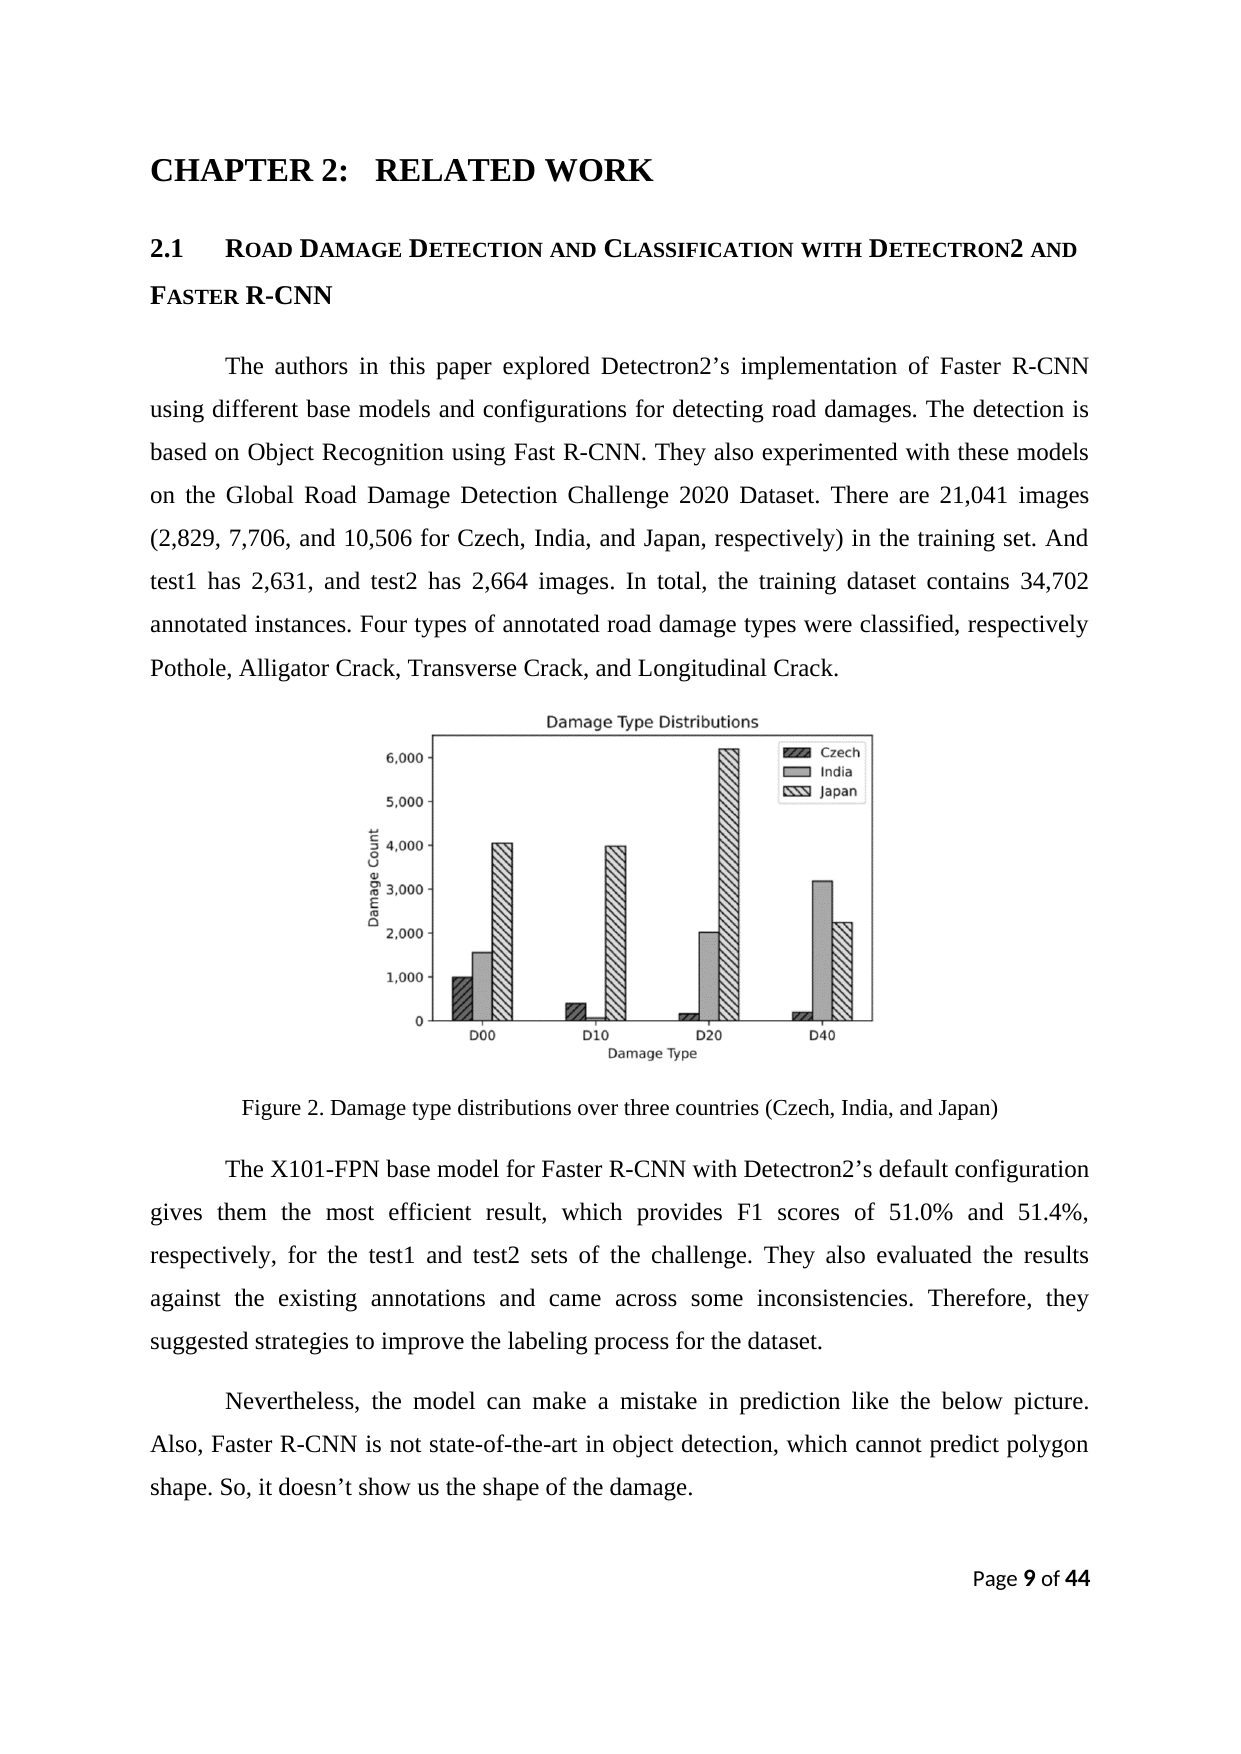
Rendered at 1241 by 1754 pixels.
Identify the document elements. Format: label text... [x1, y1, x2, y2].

text Nevertheless, the model can make a mistake in prediction like the below picture. Also, Faster R-CNN is not state-of-the-art in object detection, which cannot predict polygon shape. So, it doesn’t show us the shape of the damage. [150, 1386, 1090, 1501]
text The X101-FPN base model for Faster R-CNN with Detectron2’s default configuration gives them the most efficient result, which provides F1 scores of 51.0% and 51.4%, respectively, for the test1 and test2 sets of the challenge. They also evaluated the results against the existing annotations and came across some inconsistencies. Therefore, they suggested strategies to improve the labeling process for the dataset. [150, 1154, 1090, 1355]
subtitle CHAPTER 2: RELATED WORK [150, 150, 1090, 188]
subtitle 2.1 Road Damage Detection and Classification with Detectron2 and Faster R-CNN [150, 232, 1090, 310]
picture [350, 712, 890, 1063]
text The authors in this paper explored Detectron2’s implementation of Faster R-CNN using different base models and configurations for detecting road damages. The detection is based on Object Recognition using Fast R-CNN. They also experimented with these models on the Global Road Damage Detection Challenge 2020 Dataset. There are 21,041 images (2,829, 7,706, and 10,506 for Czech, India, and Japan, respectively) in the training set. And test1 has 2,631, and test2 has 2,664 images. In total, the training dataset contains 34,702 annotated instances. Four types of annotated road damage types were classified, respectively Pothole, Alligator Crack, Transverse Crack, and Longitudinal Crack. [150, 351, 1090, 681]
